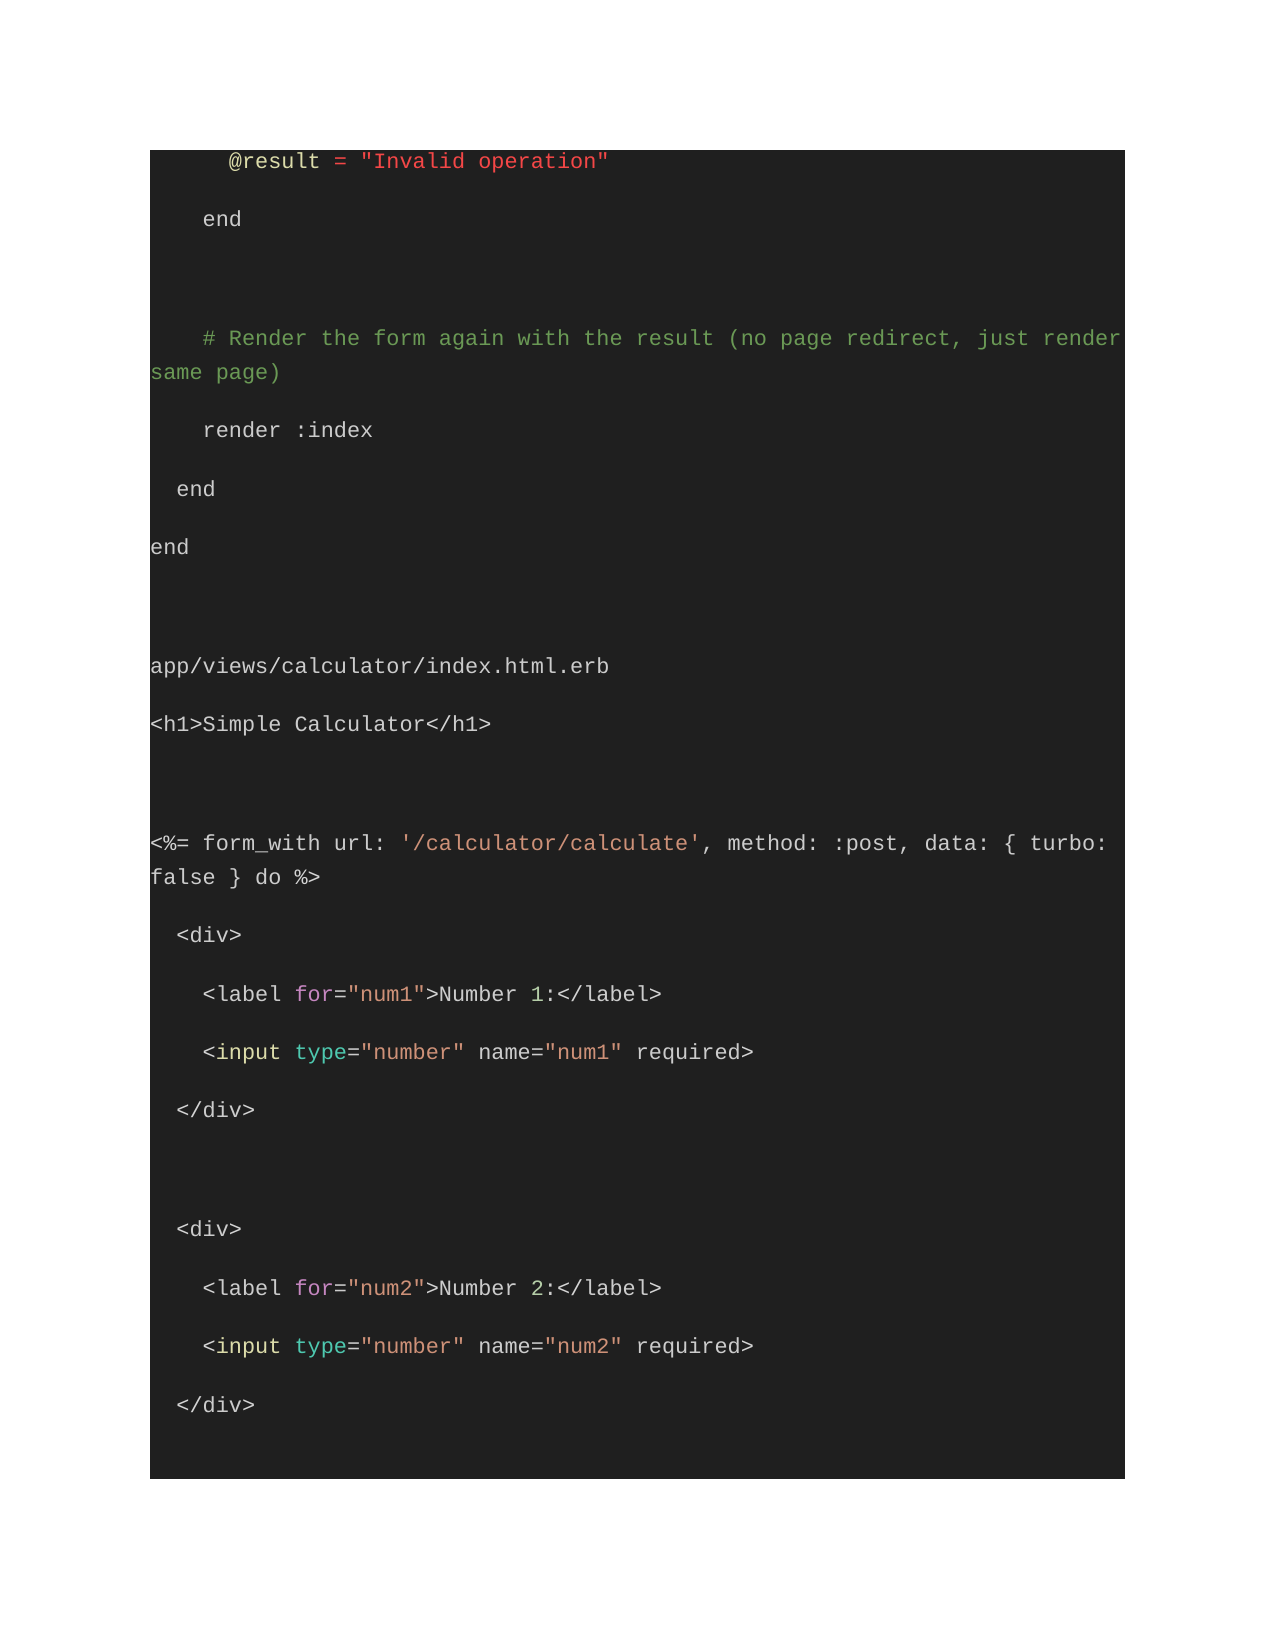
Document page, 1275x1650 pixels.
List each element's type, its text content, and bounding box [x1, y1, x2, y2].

text end [150, 208, 1125, 233]
text <h1>Simple Calculator</h1> [150, 713, 1125, 738]
text <div> [150, 924, 1125, 949]
text render :index [150, 419, 1125, 444]
text <label for="num1">Number 1:</label> [150, 983, 1125, 1008]
text <input type="number" name="num2" required> [150, 1336, 1125, 1360]
text @result = "Invalid operation" [150, 150, 1125, 175]
text </div> [150, 1100, 1125, 1124]
text end [150, 478, 1125, 502]
text <%= form_with url: '/calculator/calculate', method: :post, data: { turbo: false } do %> [150, 832, 1125, 891]
text <div> [150, 1219, 1125, 1243]
text </div> [150, 1394, 1125, 1419]
text # Render the form again with the result (no page redirect, just render same page) [150, 327, 1125, 386]
text <label for="num2">Number 2:</label> [150, 1277, 1125, 1302]
text <input type="number" name="num1" required> [150, 1041, 1125, 1066]
text end [150, 536, 1125, 561]
text app/views/calculator/index.html.erb [150, 655, 1125, 680]
